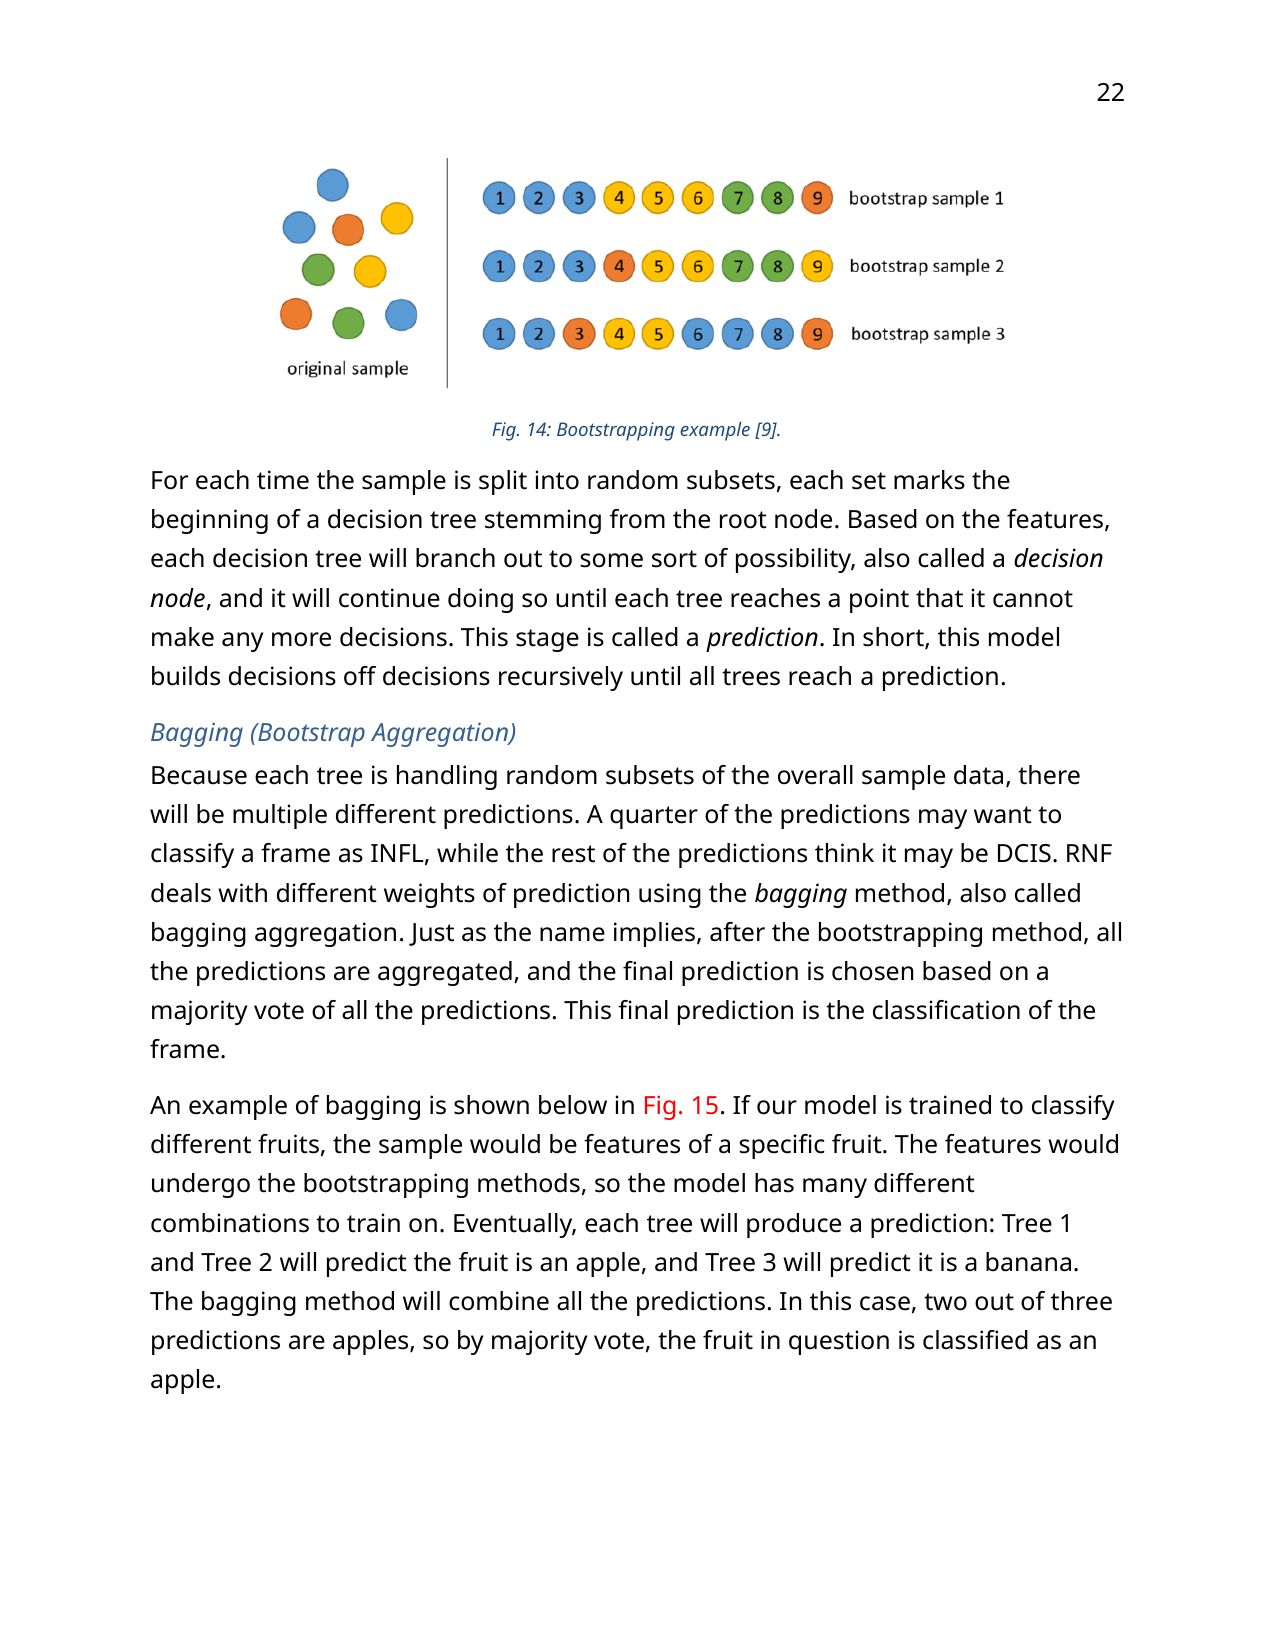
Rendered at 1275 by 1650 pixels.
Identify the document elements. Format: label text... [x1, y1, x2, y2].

text Fig. 14: Bootstrapping example . [150, 416, 1125, 442]
text Because each tree is handling random subsets of the overall sample data, there will be multiple different predictions. A quarter of the predictions may want to classify a frame as INFL, while the rest of the predictions think it may be DCIS. RNF deals with different weights of prediction using the bagging method, also called bagging aggregation. Just as the name implies, after the bootstrapping method, all the predictions are aggregated, and the final prediction is chosen based on a majority vote of all the predictions. This final prediction is the classification of the frame. [150, 758, 1125, 1066]
picture [255, 150, 1020, 395]
subtitle Bagging (Bootstrap Aggregation) [150, 714, 1125, 748]
text An example of bagging is shown below in Fig. 15. If our model is trained to classify different fruits, the sample would be features of a specific fruit. The features would undergo the bootstrapping methods, so the model has many different combinations to train on. Eventually, each tree will produce a prediction: Tree 1 and Tree 2 will predict the fruit is an apple, and Tree 3 will predict it is a banana. The bagging method will combine all the predictions. In this case, two out of three predictions are apples, so by majority vote, the fruit in question is classified as an apple. [150, 1088, 1125, 1396]
text For each time the sample is split into random subsets, each set marks the beginning of a decision tree stemming from the root node. Based on the features, each decision tree will branch out to some sort of possibility, also called a decision node, and it will continue doing so until each tree reaches a point that it cannot make any more decisions. This stage is called a prediction. In short, this model builds decisions off decisions recursively until all trees reach a prediction. [150, 463, 1125, 693]
